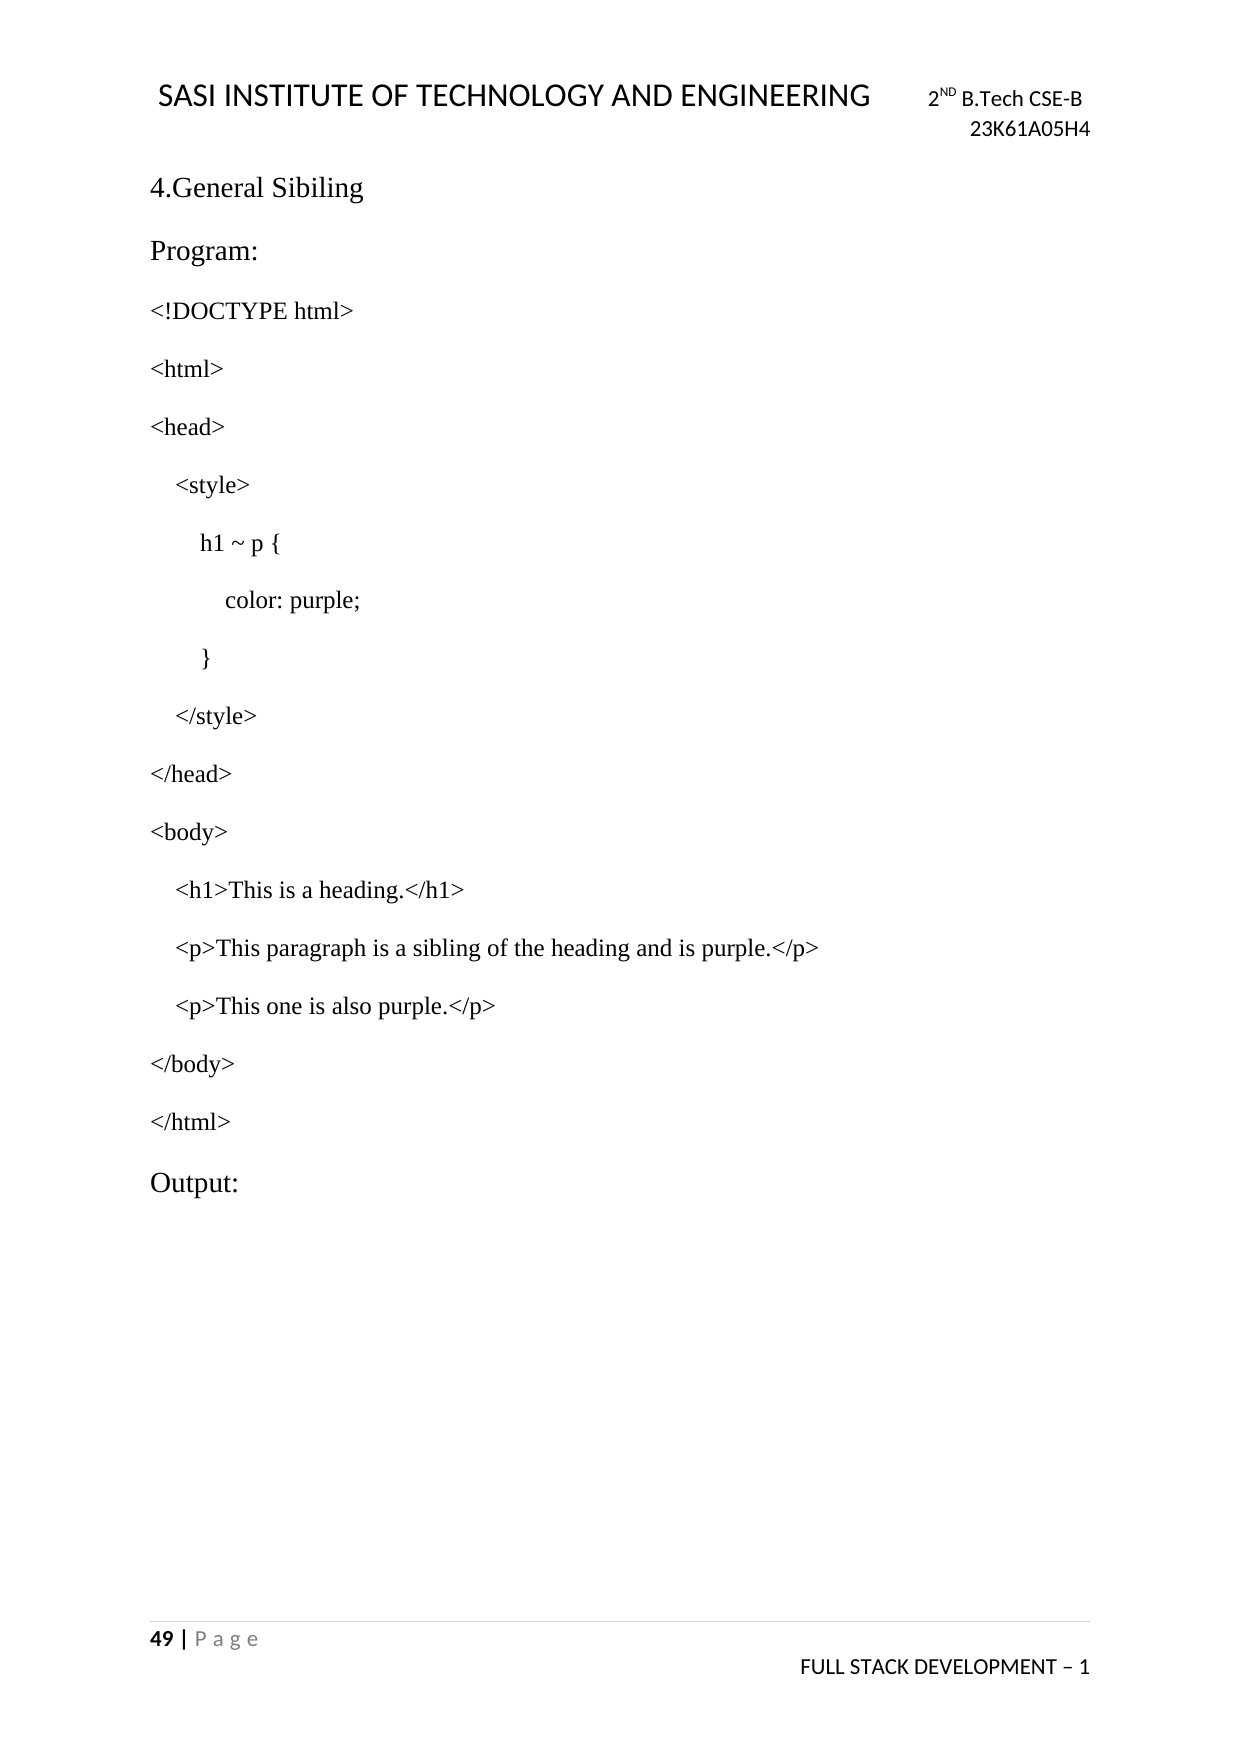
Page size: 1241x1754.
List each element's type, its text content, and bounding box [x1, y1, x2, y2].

text <head> [150, 412, 1090, 441]
text Program: [150, 233, 1090, 267]
text </head> [150, 759, 1090, 788]
text <p>This paragraph is a sibling of the heading and is purple.</p> [150, 933, 1090, 962]
text <html> [150, 354, 1090, 383]
text h1 ~ p { [150, 528, 1090, 556]
text </body> [150, 1049, 1090, 1078]
text <p>This one is also purple.</p> [150, 991, 1090, 1020]
text <style> [150, 470, 1090, 498]
text color: purple; [150, 586, 1090, 614]
text </html> [150, 1107, 1090, 1136]
text Output: [150, 1165, 1090, 1198]
text <!DOCTYPE html> [150, 296, 1090, 325]
text } [150, 643, 1090, 672]
text 4.General Sibiling [150, 171, 1090, 204]
text <h1>This is a heading.</h1> [150, 875, 1090, 904]
text </style> [150, 701, 1090, 730]
text <body> [150, 817, 1090, 846]
